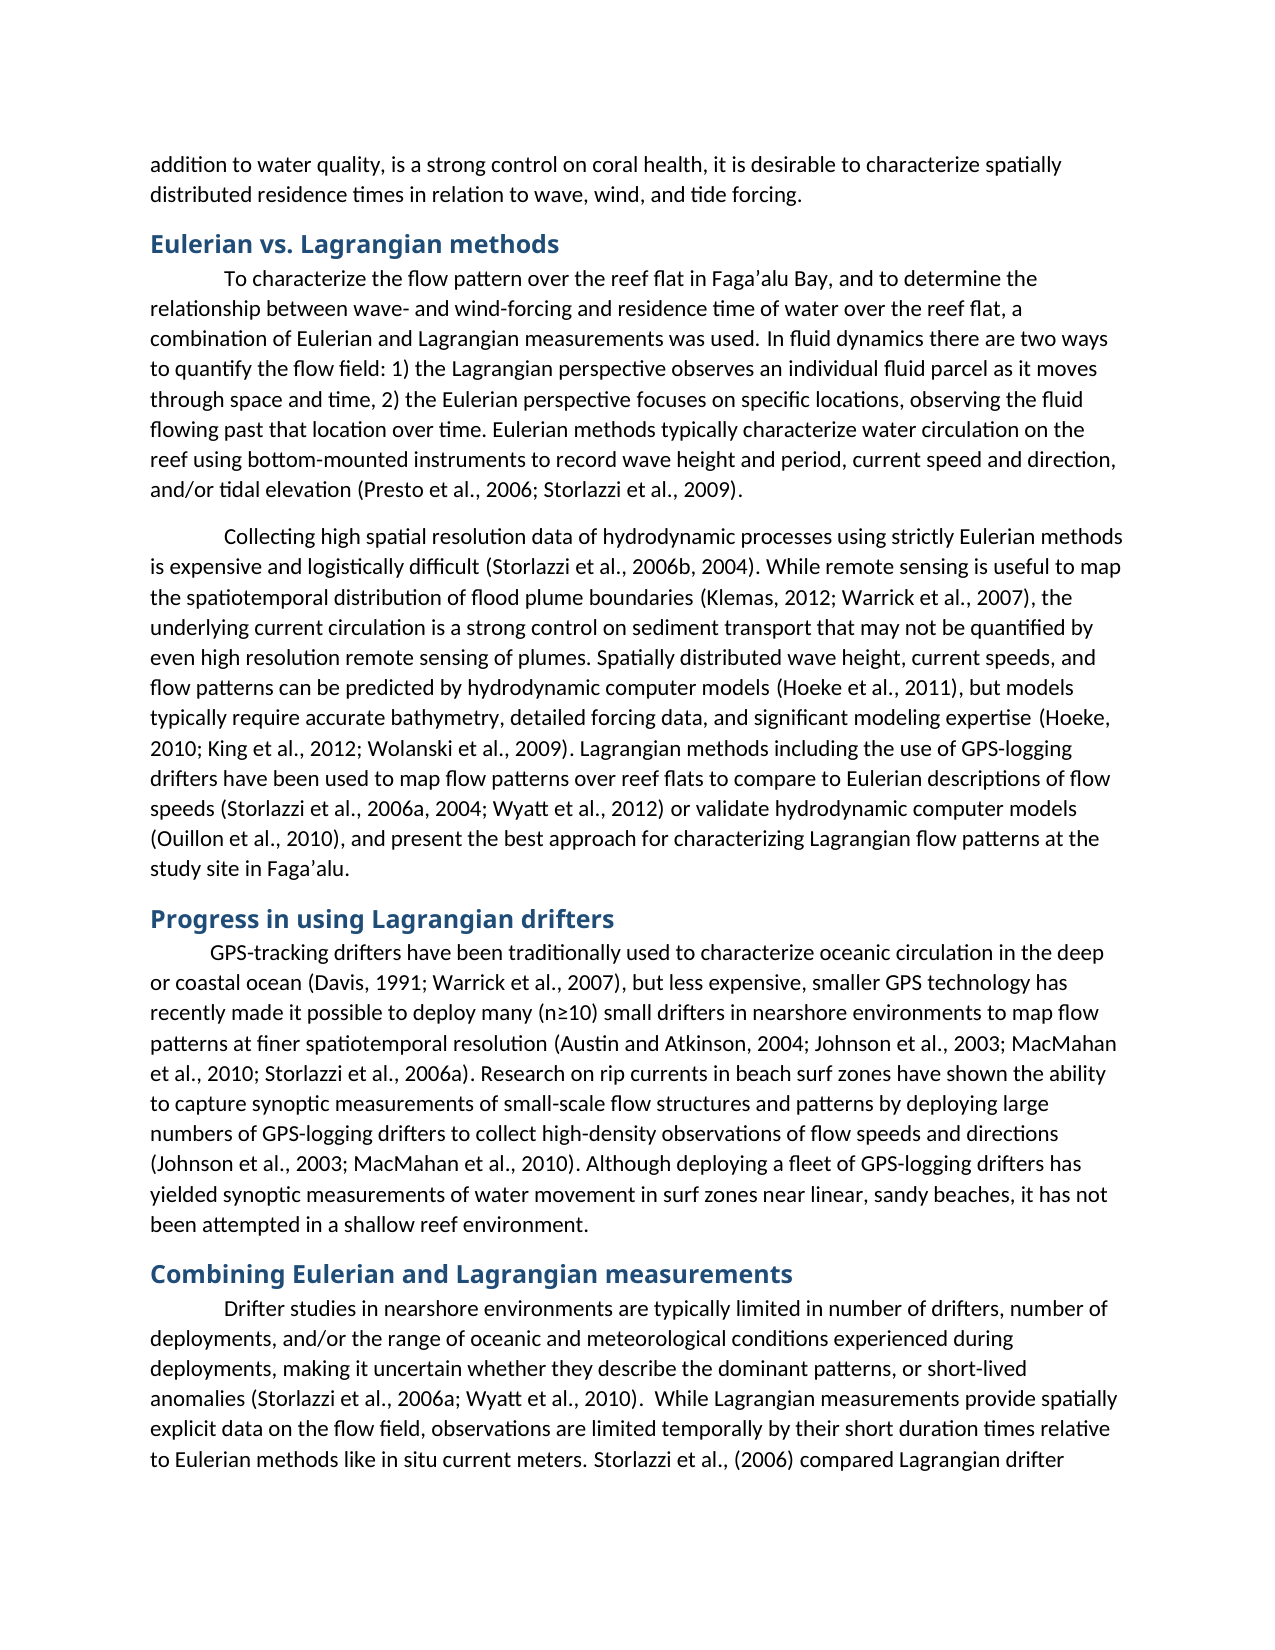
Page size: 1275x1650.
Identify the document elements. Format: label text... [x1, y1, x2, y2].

text To characterize the flow pattern over the reef flat in Faga’alu Bay, and to determine the relationship between wave- and wind-forcing and residence time of water over the reef flat, a combination of Eulerian and Lagrangian measurements was used. In fluid dynamics there are two ways to quantify the flow field: 1) the Lagrangian perspective observes an individual fluid parcel as it moves through space and time, 2) the Eulerian perspective focuses on specific locations, observing the fluid flowing past that location over time. Eulerian methods typically characterize water circulation on the reef using bottom-mounted instruments to record wave height and period, current speed and direction, and/or tidal elevation (Presto et al., 2006; Storlazzi et al., 2009). [150, 264, 1125, 503]
subtitle Eulerian vs. Lagrangian methods [150, 227, 1125, 261]
subtitle Combining Eulerian and Lagrangian measurements [150, 1257, 1125, 1291]
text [150, 1294, 1125, 1473]
subtitle Progress in using Lagrangian drifters [150, 901, 1125, 935]
text GPS-tracking drifters have been traditionally used to characterize oceanic circulation in the deep or coastal ocean (Davis, 1991; Warrick et al., 2007), but less expensive, smaller GPS technology has recently made it possible to deploy many (n≥10) small drifters in nearshore environments to map flow patterns at finer spatiotemporal resolution (Austin and Atkinson, 2004; Johnson et al., 2003; MacMahan et al., 2010; Storlazzi et al., 2006a). Research on rip currents in beach surf zones have shown the ability to capture synoptic measurements of small-scale flow structures and patterns by deploying large numbers of GPS-logging drifters to collect high-density observations of flow speeds and directions (Johnson et al., 2003; MacMahan et al., 2010). Although deploying a fleet of GPS-logging drifters has yielded synoptic measurements of water movement in surf zones near linear, sandy beaches, it has not been attempted in a shallow reef environment. [150, 938, 1125, 1238]
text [150, 150, 1125, 208]
text Collecting high spatial resolution data of hydrodynamic processes using strictly Eulerian methods is expensive and logistically difficult (Storlazzi et al., 2006b, 2004). While remote sensing is useful to map the spatiotemporal distribution of flood plume boundaries (Klemas, 2012; Warrick et al., 2007), the underlying current circulation is a strong control on sediment transport that may not be quantified by even high resolution remote sensing of plumes. Spatially distributed wave height, current speeds, and flow patterns can be predicted by hydrodynamic computer models (Hoeke et al., 2011), but models typically require accurate bathymetry, detailed forcing data, and significant modeling expertise (Hoeke, 2010; King et al., 2012; Wolanski et al., 2009). Lagrangian methods including the use of GPS-logging drifters have been used to map flow patterns over reef flats to compare to Eulerian descriptions of flow speeds (Storlazzi et al., 2006a, 2004; Wyatt et al., 2012) or validate hydrodynamic computer models (Ouillon et al., 2010), and present the best approach for characterizing Lagrangian flow patterns at the study site in Faga’alu. [150, 522, 1125, 882]
